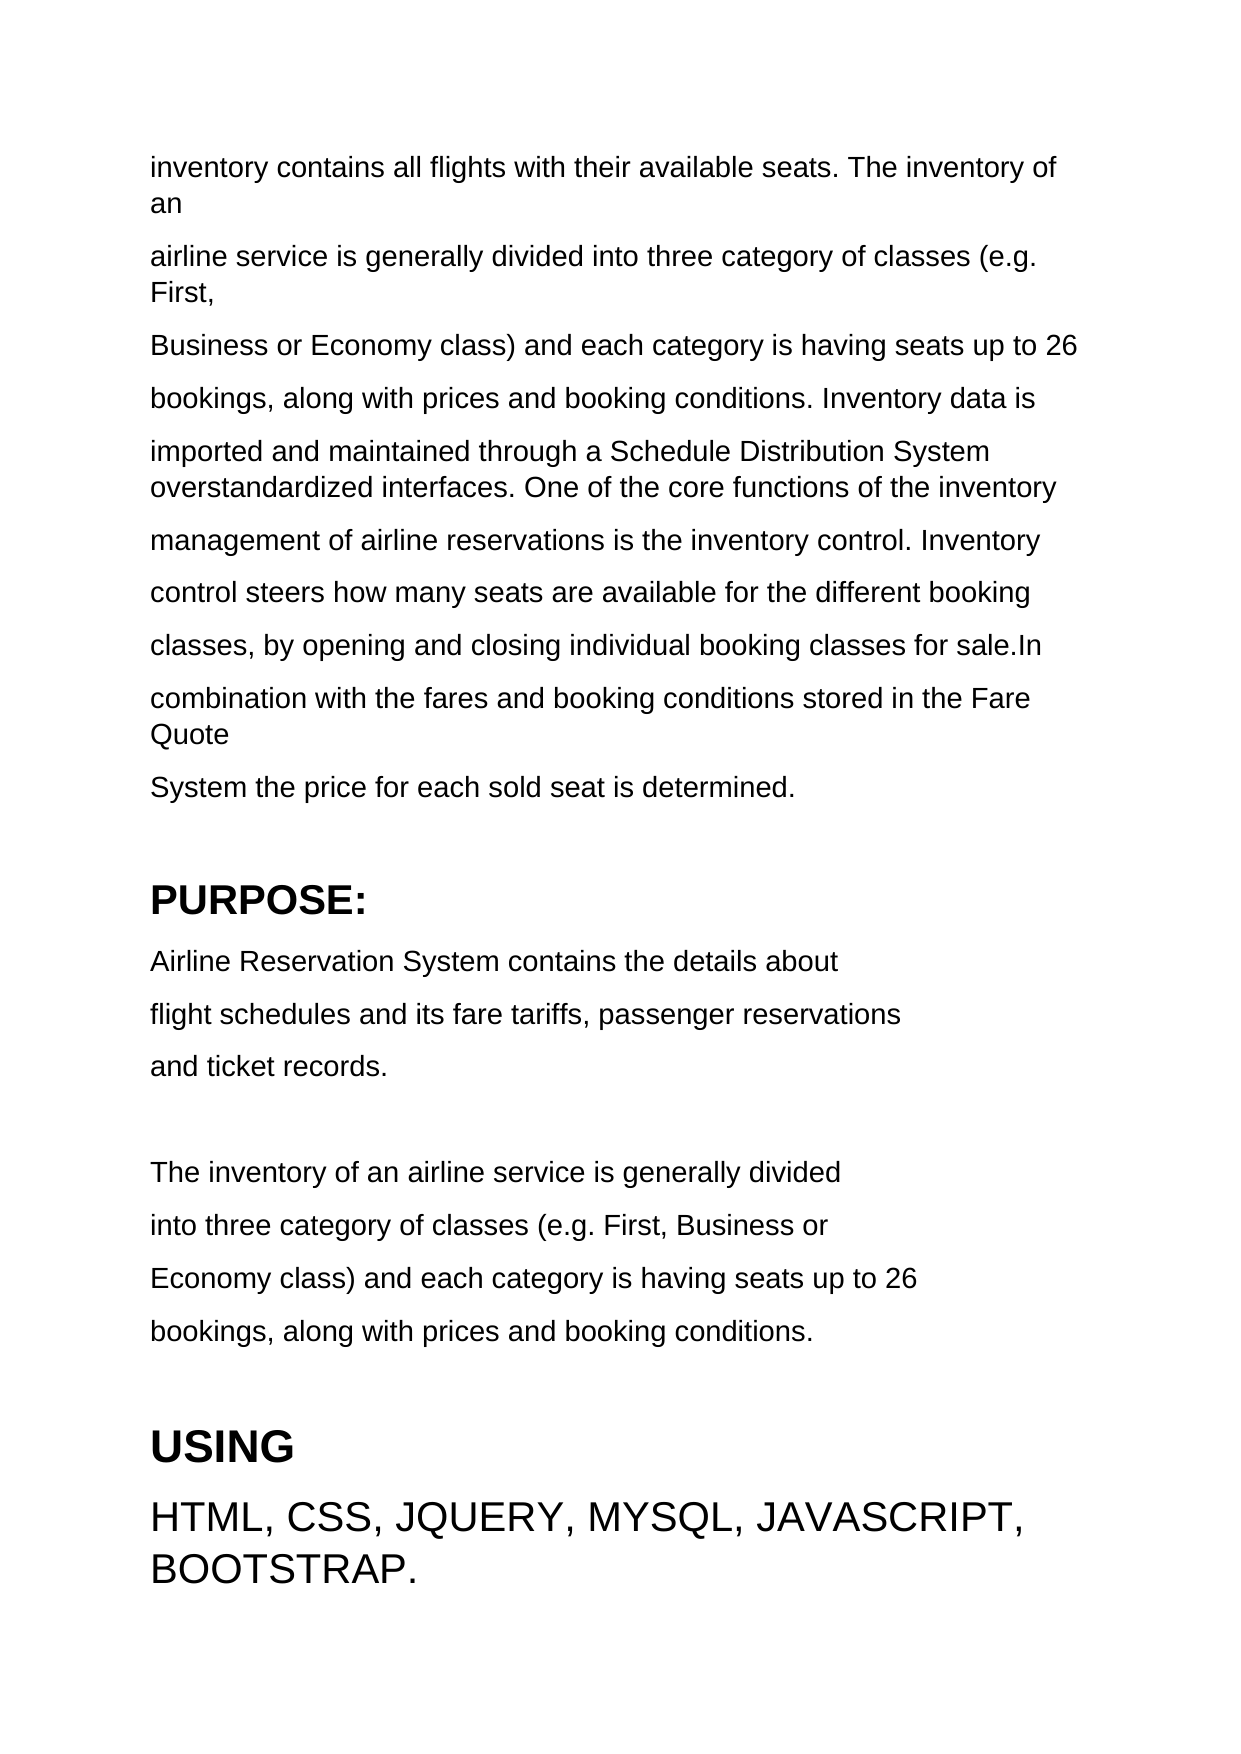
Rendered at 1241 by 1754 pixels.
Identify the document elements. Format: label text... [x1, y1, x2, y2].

text USING [150, 1419, 1090, 1472]
text HTML, CSS, JQUERY, MYSQL, JAVASCRIPT, BOOTSTRAP. [150, 1493, 1090, 1592]
text System the price for each sold seat is determined. [150, 770, 1090, 803]
text control steers how many seats are available for the different booking [150, 575, 1090, 609]
text Business or Economy class) and each category is having seats up to 26 [150, 328, 1090, 361]
text airline service is generally divided into three category of classes (e.g. First, [150, 239, 1090, 309]
text into three category of classes (e.g. First, Business or [150, 1208, 1090, 1241]
text PURPOSE: [150, 876, 1090, 923]
text bookings, along with prices and booking conditions. [150, 1313, 1090, 1347]
text The inventory of an airline service is generally divided [150, 1155, 1090, 1189]
text classes, by opening and closing individual booking classes for sale.In [150, 628, 1090, 662]
text combination with the fares and booking conditions stored in the Fare Quote [150, 681, 1090, 751]
text flight schedules and its fare tariffs, passenger reservations [150, 997, 1090, 1030]
text and ticket records. [150, 1049, 1090, 1083]
text bookings, along with prices and booking conditions. Inventory data is [150, 381, 1090, 414]
text inventory contains all flights with their available seats. The inventory of an [150, 150, 1090, 220]
text Airline Reservation System contains the details about [150, 944, 1090, 977]
text management of airline reservations is the inventory control. Inventory [150, 522, 1090, 556]
text imported and maintained through a Schedule Distribution System overstandardized interfaces. One of the core functions of the inventory [150, 433, 1090, 503]
text Economy class) and each category is having seats up to 26 [150, 1261, 1090, 1294]
